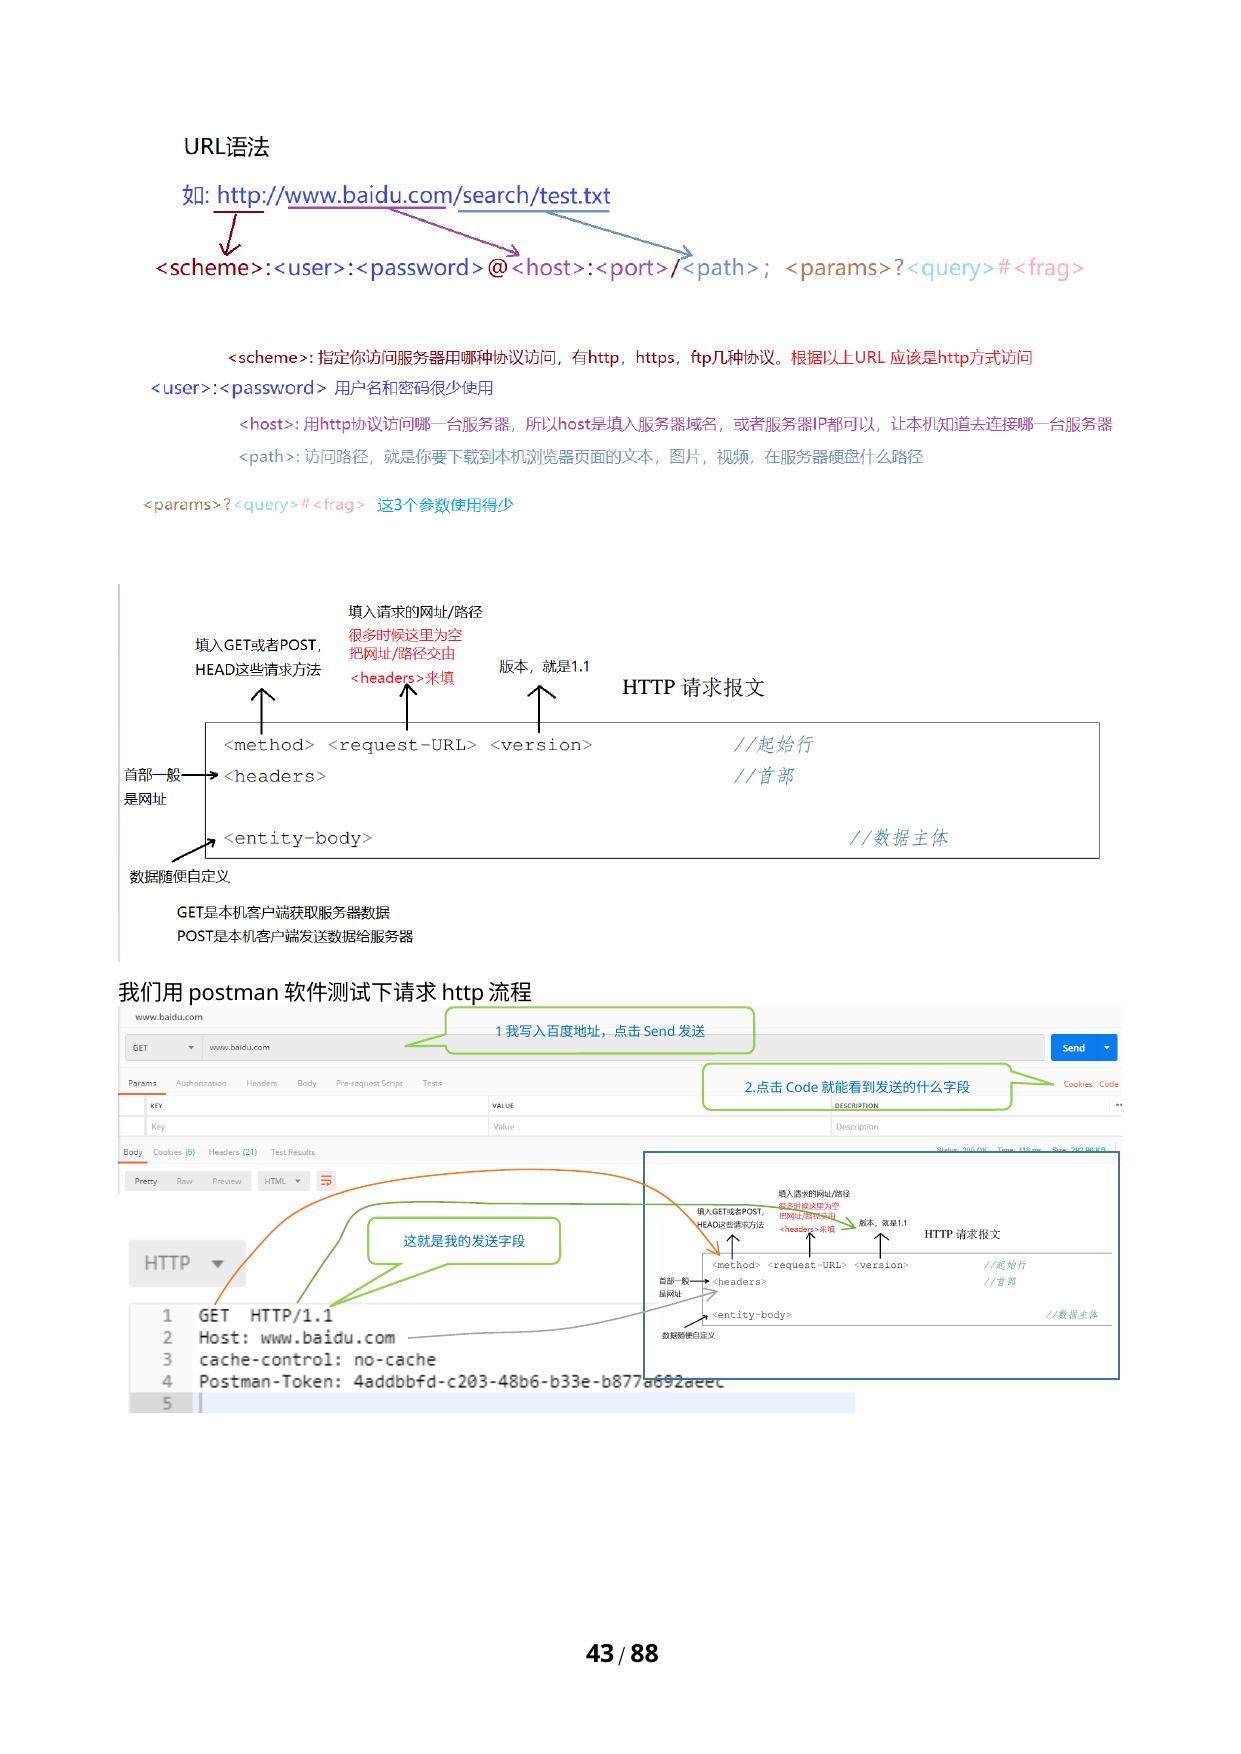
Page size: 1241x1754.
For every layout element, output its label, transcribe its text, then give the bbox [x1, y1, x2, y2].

text 我们用postman软件测试下请求http流程 [118, 974, 1122, 1006]
picture [118, 129, 1123, 523]
picture [645, 1187, 671, 1203]
picture [420, 1009, 753, 1052]
picture [118, 1234, 856, 1413]
picture [645, 1153, 1118, 1378]
picture [348, 1234, 559, 1298]
picture [118, 584, 1123, 962]
picture [340, 1171, 643, 1195]
picture [118, 1006, 1123, 1195]
